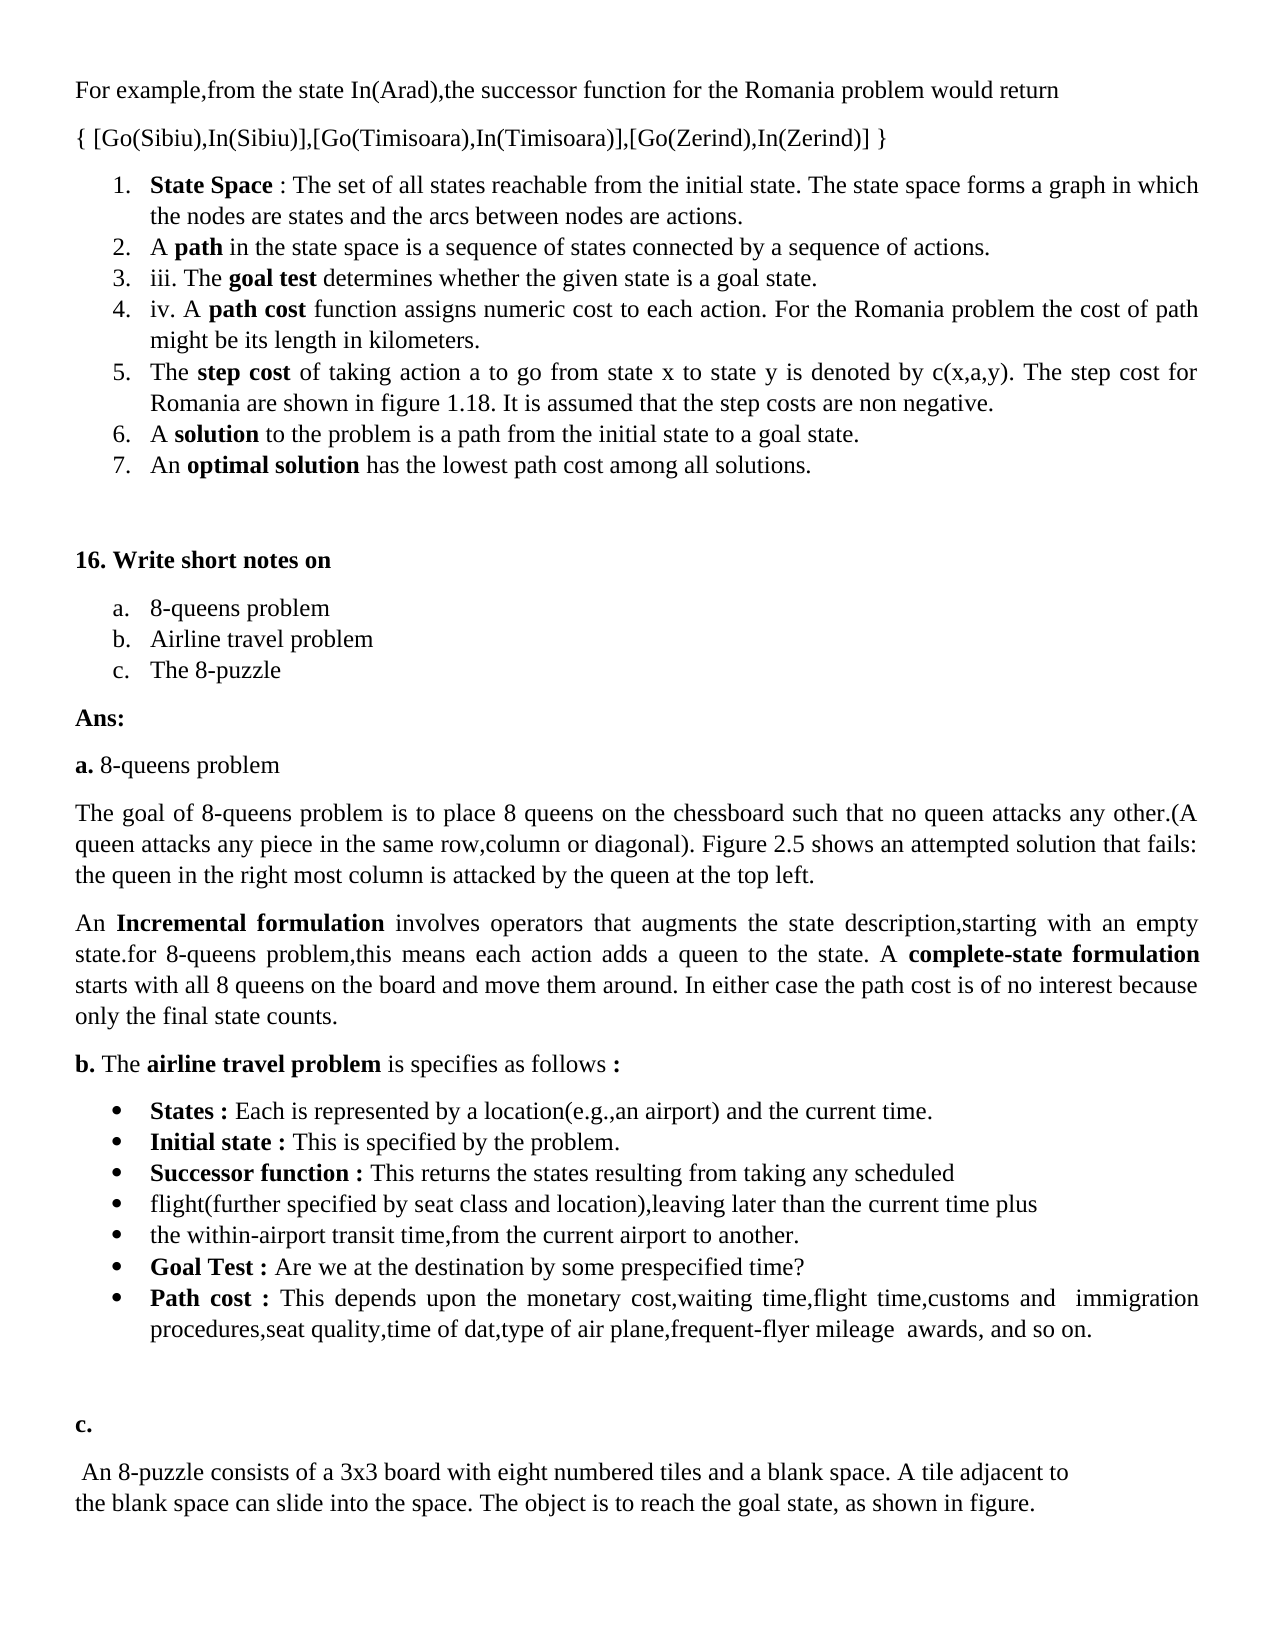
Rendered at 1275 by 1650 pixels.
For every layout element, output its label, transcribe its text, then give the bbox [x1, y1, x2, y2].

list the within-airport transit time,from the current airport to another. [112, 1221, 1200, 1249]
list Goal Test : Are we at the destination by some prespecified time? [112, 1252, 1200, 1280]
text a. 8-queens problem [75, 750, 1200, 779]
list Path cost : This depends upon the monetary cost,waiting time,flight time,customs and immigration procedures,seat quality,time of dat,type of air plane,frequent-flyer mileage awards, and so on. [112, 1283, 1200, 1342]
list Initial state : This is specified by the problem. [112, 1127, 1200, 1156]
list States : Each is represented by a location(e.g.,an airport) and the current time. [112, 1096, 1200, 1125]
list A solution to the problem is a path from the initial state to a goal state. [112, 419, 1200, 447]
text An 8-puzzle consists of a 3x3 board with eight numbered tiles and a blank space. A tile adjacent to [75, 1457, 1200, 1486]
text Ans: [75, 703, 1200, 731]
list The 8-puzzle [112, 655, 1200, 684]
list State Space : The set of all states reachable from the initial state. The state space forms a graph in which the nodes are states and the arcs between nodes are actions. [112, 170, 1200, 230]
text 16. Write short notes on [75, 545, 1200, 574]
list 8-queens problem [112, 593, 1200, 622]
text c. [75, 1409, 1200, 1438]
list iii. The goal test determines whether the given state is a goal state. [112, 263, 1200, 292]
list flight(further specified by seat class and location),leaving later than the current time plus [112, 1189, 1200, 1218]
text The goal of 8-queens problem is to place 8 queens on the chessboard such that no queen attacks any other.(A queen attacks any piece in the same row,column or diagonal). Figure 2.5 shows an attempted solution that fails: the queen in the right most column is attacked by the queen at the top left. [75, 798, 1200, 889]
text the blank space can slide into the space. The object is to reach the goal state, as shown in figure. [75, 1488, 1200, 1517]
text { [Go(Sibiu),In(Sibiu)],[Go(Timisoara),In(Timisoara)],[Go(Zerind),In(Zerind)] } [75, 123, 1200, 151]
list iv. A path cost function assigns numeric cost to each action. For the Romania problem the cost of path might be its length in kilometers. [112, 294, 1200, 354]
text For example,from the state In(Arad),the successor function for the Romania problem would return [75, 75, 1200, 104]
list Airline travel problem [112, 624, 1200, 653]
list An optimal solution has the lowest path cost among all solutions. [112, 450, 1200, 478]
text b. The airline travel problem is specifies as follows : [75, 1049, 1200, 1077]
list Successor function : This returns the states resulting from taking any scheduled [112, 1158, 1200, 1187]
text An Incremental formulation involves operators that augments the state description,starting with an empty state.for 8-queens problem,this means each action adds a queen to the state. A complete-state formulation starts with all 8 queens on the board and move them around. In either case the path cost is of no interest because only the final state counts. [75, 908, 1200, 1030]
list A path in the state space is a sequence of states connected by a sequence of actions. [112, 232, 1200, 261]
list The step cost of taking action a to go from state x to state y is denoted by c(x,a,y). The step cost for Romania are shown in figure 1.18. It is assumed that the step costs are non negative. [112, 357, 1200, 416]
